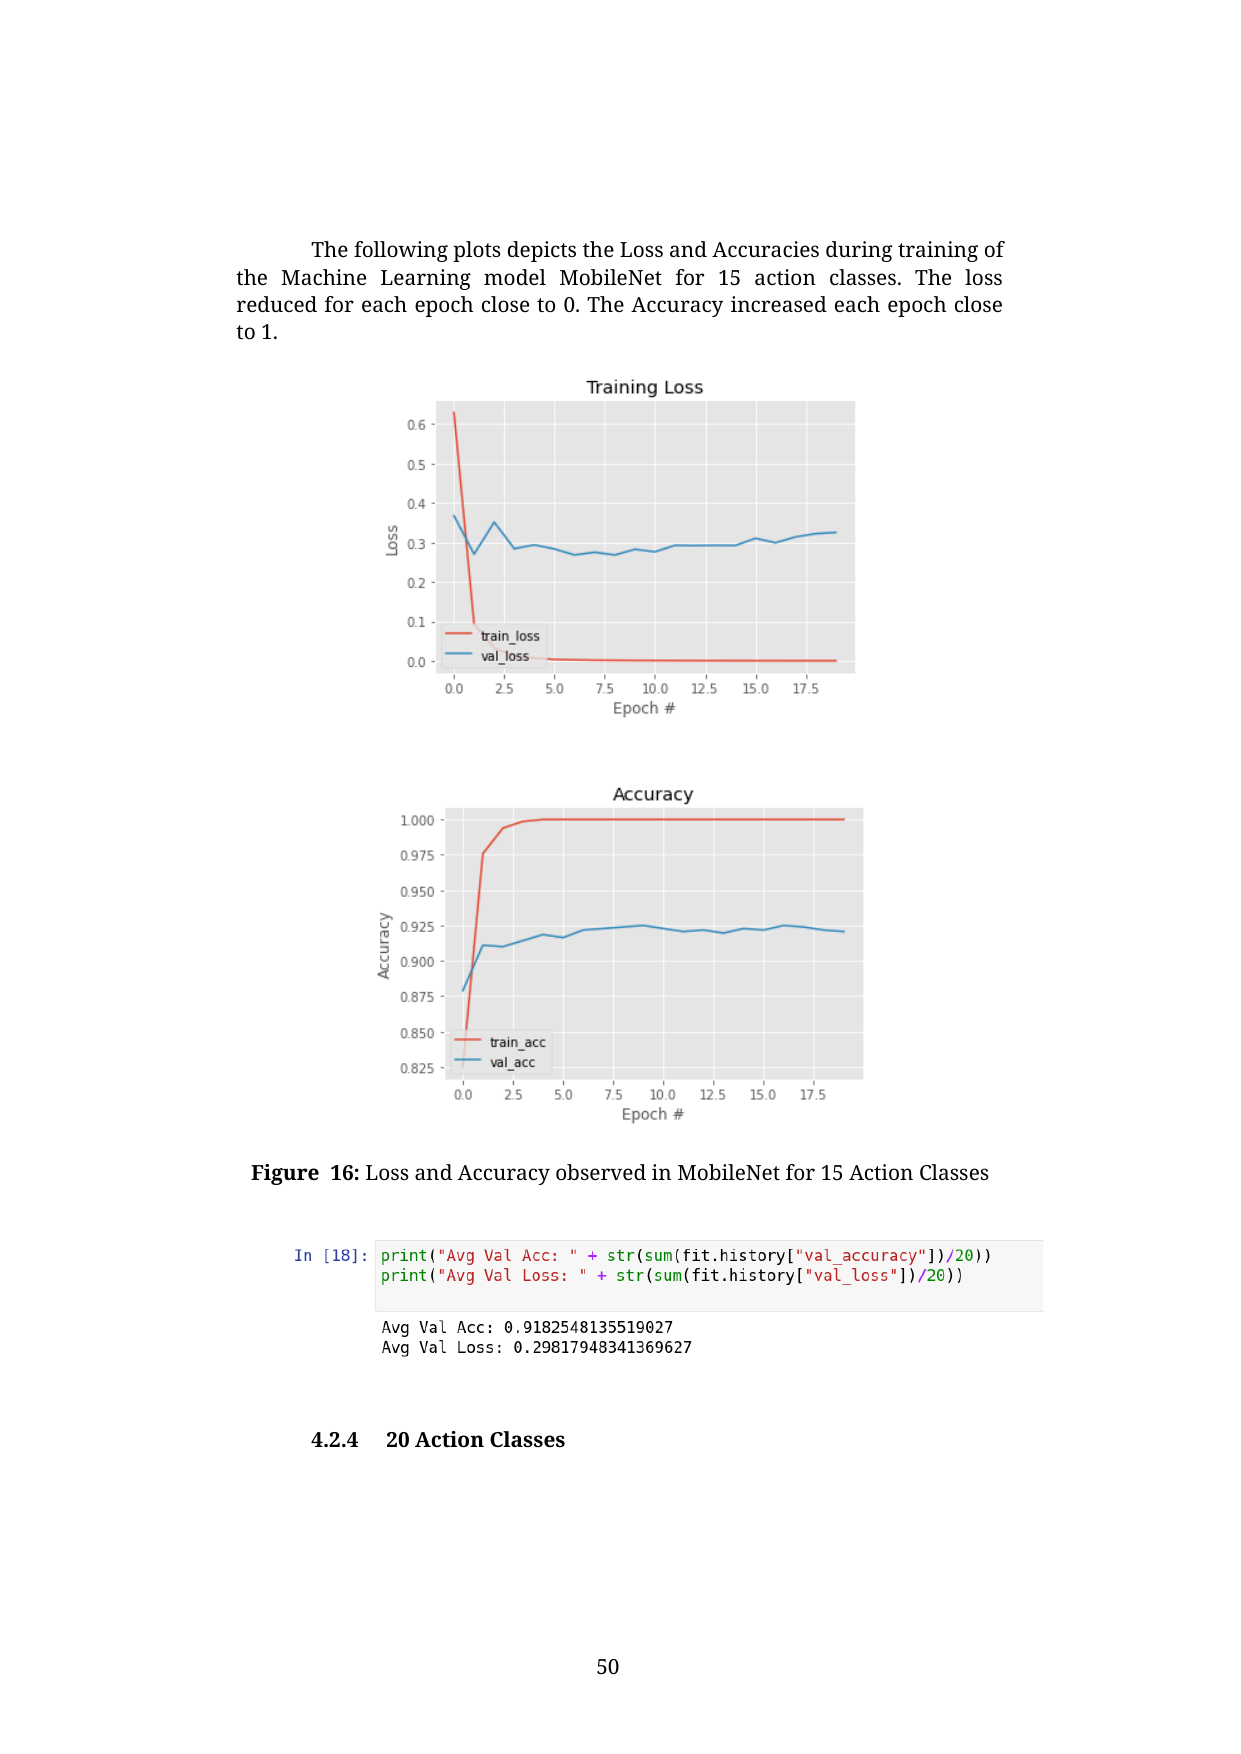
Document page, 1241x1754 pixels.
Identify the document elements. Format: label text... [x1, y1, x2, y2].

subtitle 20 Action Classes [311, 1425, 1004, 1452]
picture [275, 1232, 1044, 1374]
picture [369, 778, 871, 1131]
text Figure 16: Loss and Accuracy observed in MobileNet for 15 Action Classes [236, 1158, 1004, 1187]
text The following plots depicts the Loss and Accuracies during training of the Machine Learning model MobileNet for 15 action classes. The loss reduced for each epoch close to 0. The Accuracy increased each epoch close to 1. [236, 236, 1004, 344]
picture [377, 371, 864, 725]
